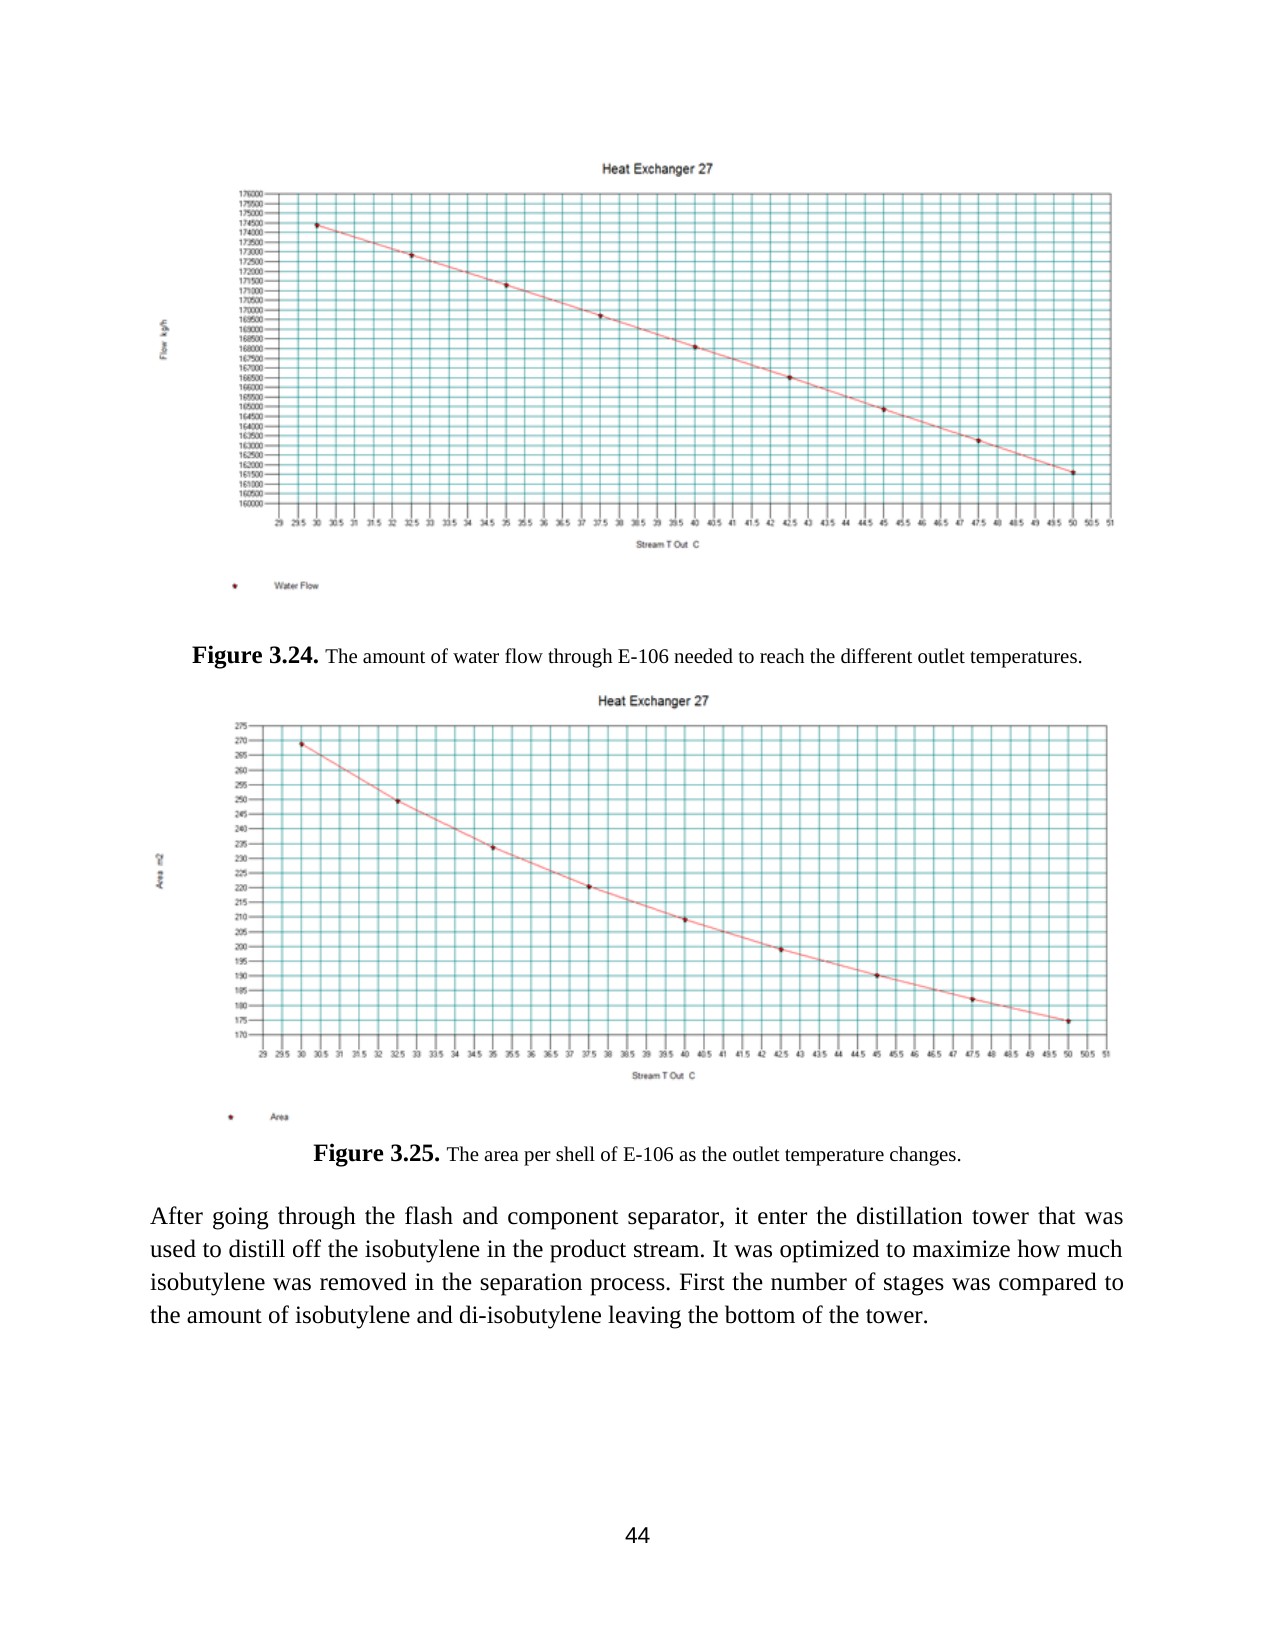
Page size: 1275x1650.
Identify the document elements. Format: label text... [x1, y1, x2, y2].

picture [150, 150, 1125, 607]
text Figure 3.25. The area per shell of E-106 as the outlet temperature changes. [150, 1138, 1125, 1166]
picture [150, 673, 1125, 1134]
text After going through the flash and component separator, it enter the distillation tower that was used to distill off the isobutylene in the product stream. It was optimized to maximize how much isobutylene was removed in the separation process. First the number of stages was compared to the amount of isobutylene and di-isobutylene leaving the bottom of the tower. [150, 1201, 1125, 1329]
text Figure 3.24. The amount of water flow through E-106 needed to reach the different outlet temperatures. [150, 640, 1125, 669]
